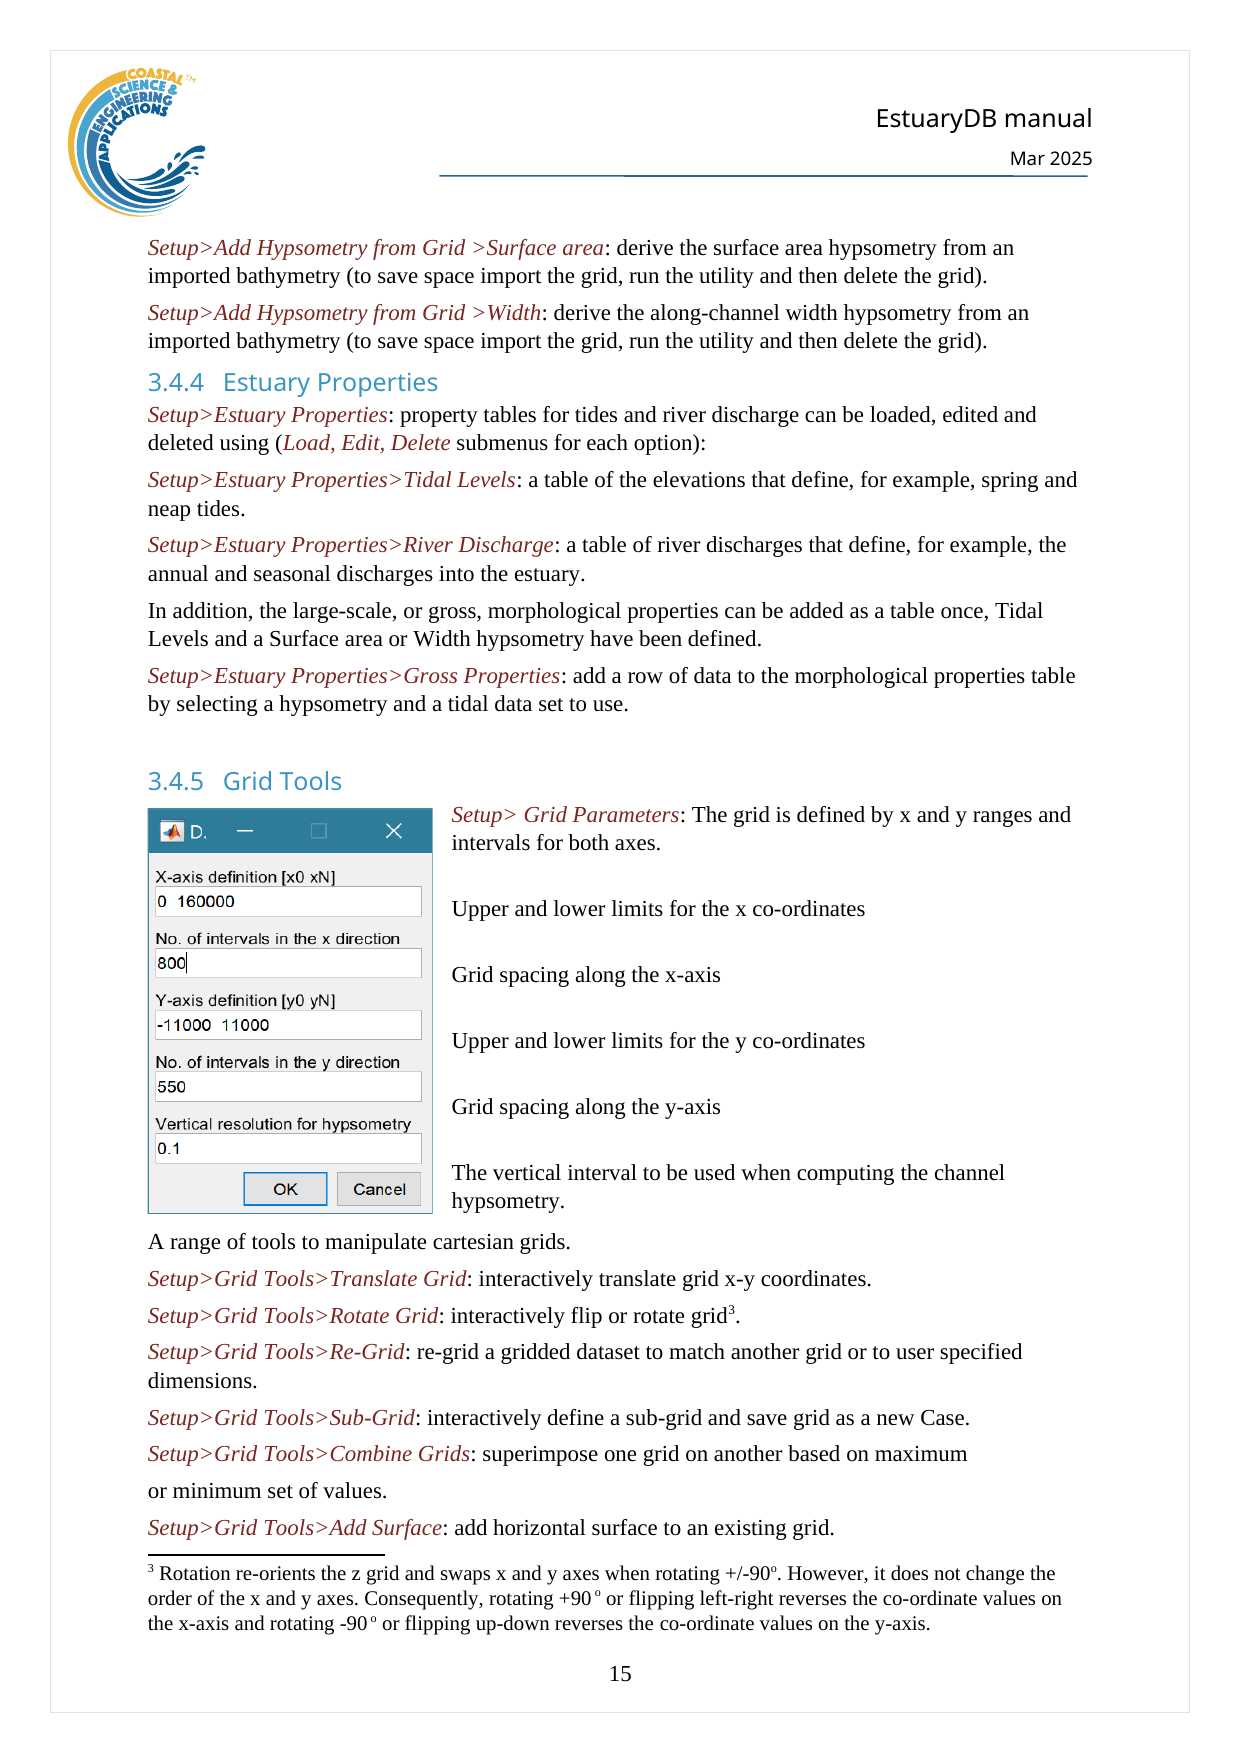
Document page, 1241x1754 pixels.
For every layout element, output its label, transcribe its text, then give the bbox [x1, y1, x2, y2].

text Setup>Grid Tools>Rotate Grid: interactively flip or rotate grid. [148, 1302, 1093, 1328]
text Setup>Estuary Properties>Gross Properties: add a row of data to the morphological properties table by selecting a hypsometry and a tidal data set to use. [148, 662, 1093, 717]
subtitle Estuary Properties [148, 364, 1093, 398]
text Setup>Grid Tools>Re-Grid: re-grid a gridded dataset to match another grid or to user specified dimensions. [148, 1338, 1093, 1393]
text Setup> Grid Parameters: The grid is defined by x and y ranges and intervals for both axes. [148, 801, 1093, 855]
text Upper and lower limits for the x co-ordinates [433, 895, 1093, 921]
text A range of tools to manipulate cartesian grids. [148, 1228, 1093, 1254]
text Setup>Grid Tools>Add Surface: add horizontal surface to an existing grid. [148, 1514, 1093, 1540]
text Setup>Estuary Properties>Tidal Levels: a table of the elevations that define, for example, spring and neap tides. [148, 466, 1093, 521]
text Setup>Grid Tools>Combine Grids: superimpose one grid on another based on maximum [148, 1440, 1093, 1467]
text In addition, the large-scale, or gross, morphological properties can be added as a table once, Tidal Levels and a Surface area or Width hypsometry have been defined. [148, 597, 1093, 651]
text or minimum set of values. [148, 1477, 1093, 1503]
subtitle Grid Tools [148, 764, 1093, 798]
text Grid spacing along the y-axis [433, 1093, 1093, 1119]
text Setup>Grid Tools>Translate Grid: interactively translate grid x-y coordinates. [148, 1265, 1093, 1291]
text Setup>Add Hypsometry from Grid >Width: derive the along-channel width hypsometry from an imported bathymetry (to save space import the grid, run the utility and then delete the grid). [148, 299, 1093, 354]
text The vertical interval to be used when computing the channel hypsometry. [433, 1159, 1093, 1213]
text Upper and lower limits for the y co-ordinates [433, 1027, 1093, 1053]
picture [147, 808, 433, 1214]
text Setup>Add Hypsometry from Grid >Surface area: derive the surface area hypsometry from an imported bathymetry (to save space import the grid, run the utility and then delete the grid). [148, 234, 1093, 289]
text Setup>Estuary Properties>River Discharge: a table of river discharges that define, for example, the annual and seasonal discharges into the estuary. [148, 531, 1093, 586]
text Setup>Estuary Properties: property tables for tides and river discharge can be loaded, edited and deleted using (Load, Edit, Delete submenus for each option): [148, 401, 1093, 456]
text Grid spacing along the x-axis [433, 961, 1093, 987]
text Setup>Grid Tools>Sub-Grid: interactively define a sub-grid and save grid as a new Case. [148, 1404, 1093, 1430]
